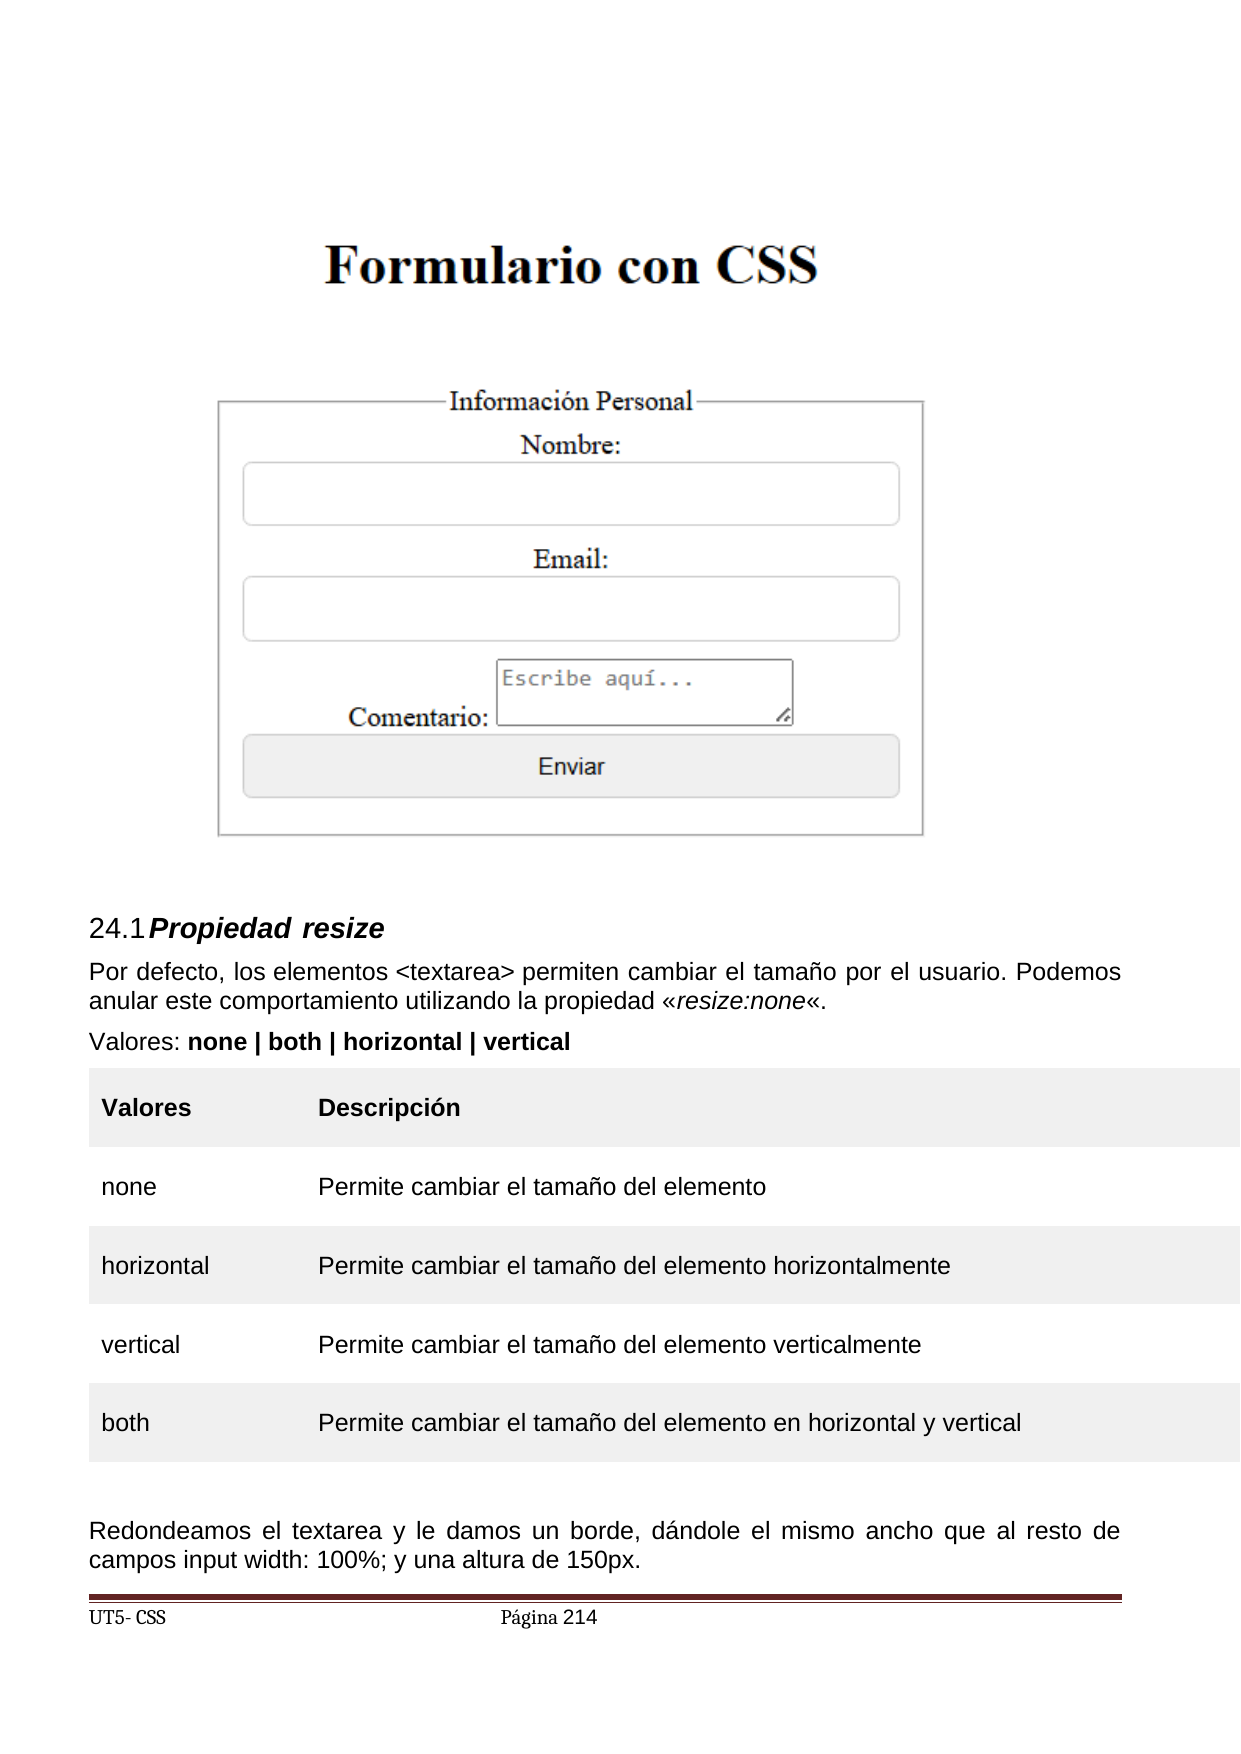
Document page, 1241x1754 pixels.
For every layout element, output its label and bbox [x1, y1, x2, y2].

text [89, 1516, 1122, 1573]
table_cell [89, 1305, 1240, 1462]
picture [88, 150, 1027, 886]
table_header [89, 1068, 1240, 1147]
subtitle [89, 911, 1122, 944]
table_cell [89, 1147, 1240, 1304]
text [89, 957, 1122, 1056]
